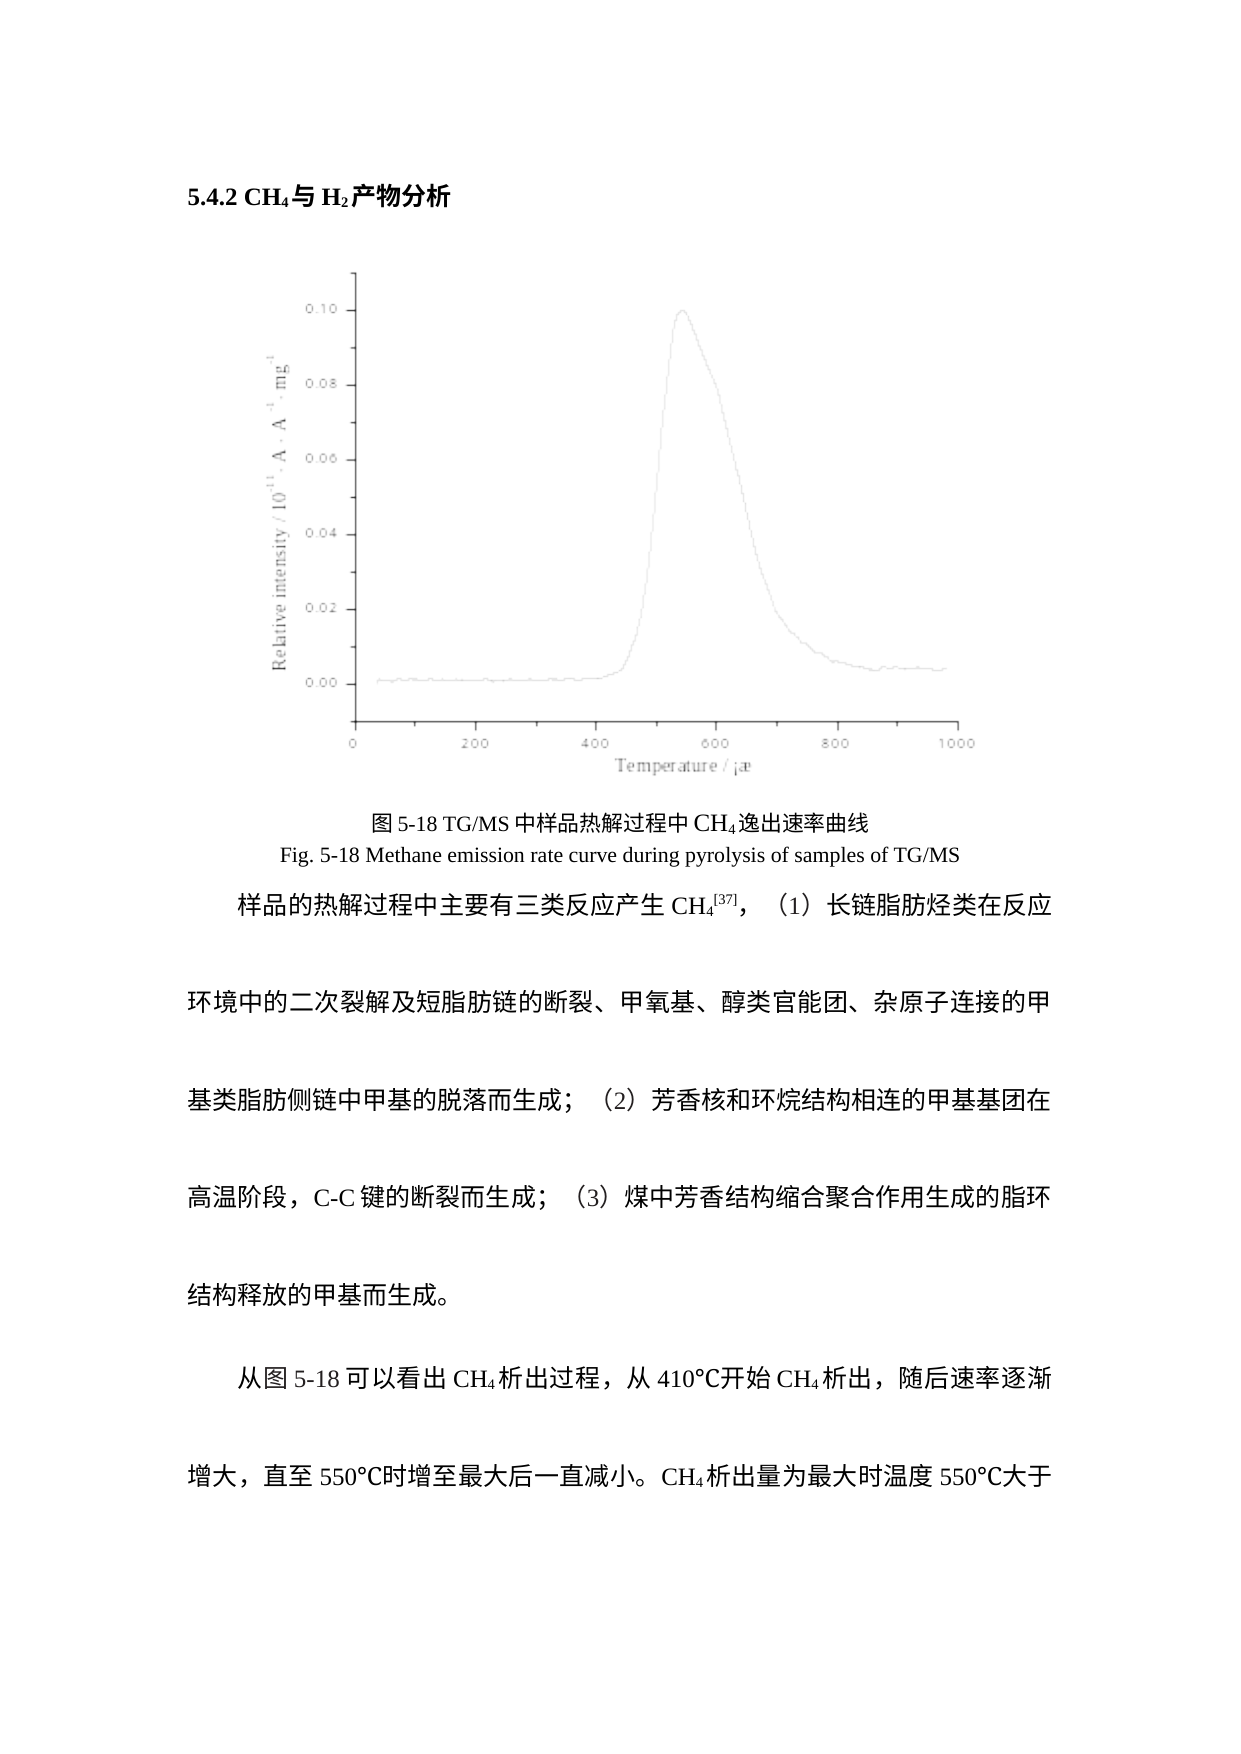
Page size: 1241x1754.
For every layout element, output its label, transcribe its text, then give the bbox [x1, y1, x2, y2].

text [187, 1344, 1053, 1507]
text 样品的热解过程中主要有三类反应产生CH4[37]，（1）长链脂肪烃类在反应环境中的二次裂解及短脂肪链的断裂、甲氧基、醇类官能团、杂原子连接的甲基类脂肪侧链中甲基的脱落而生成；（2）芳香核和环烷结构相连的甲基基团在高温阶段，C-C键的断裂而生成；（3）煤中芳香结构缩合聚合作用生成的脂环结构释放的甲基而生成。 [187, 871, 1053, 1326]
text 图5-18 TG/MS中样品热解过程中CH4逸出速率曲线 [187, 806, 1053, 838]
text Fig. 5-18 Methane emission rate curve during pyrolysis of samples of TG/MS [187, 838, 1053, 871]
text 5.4.2 CH4与H2产物分析 [187, 162, 1053, 227]
